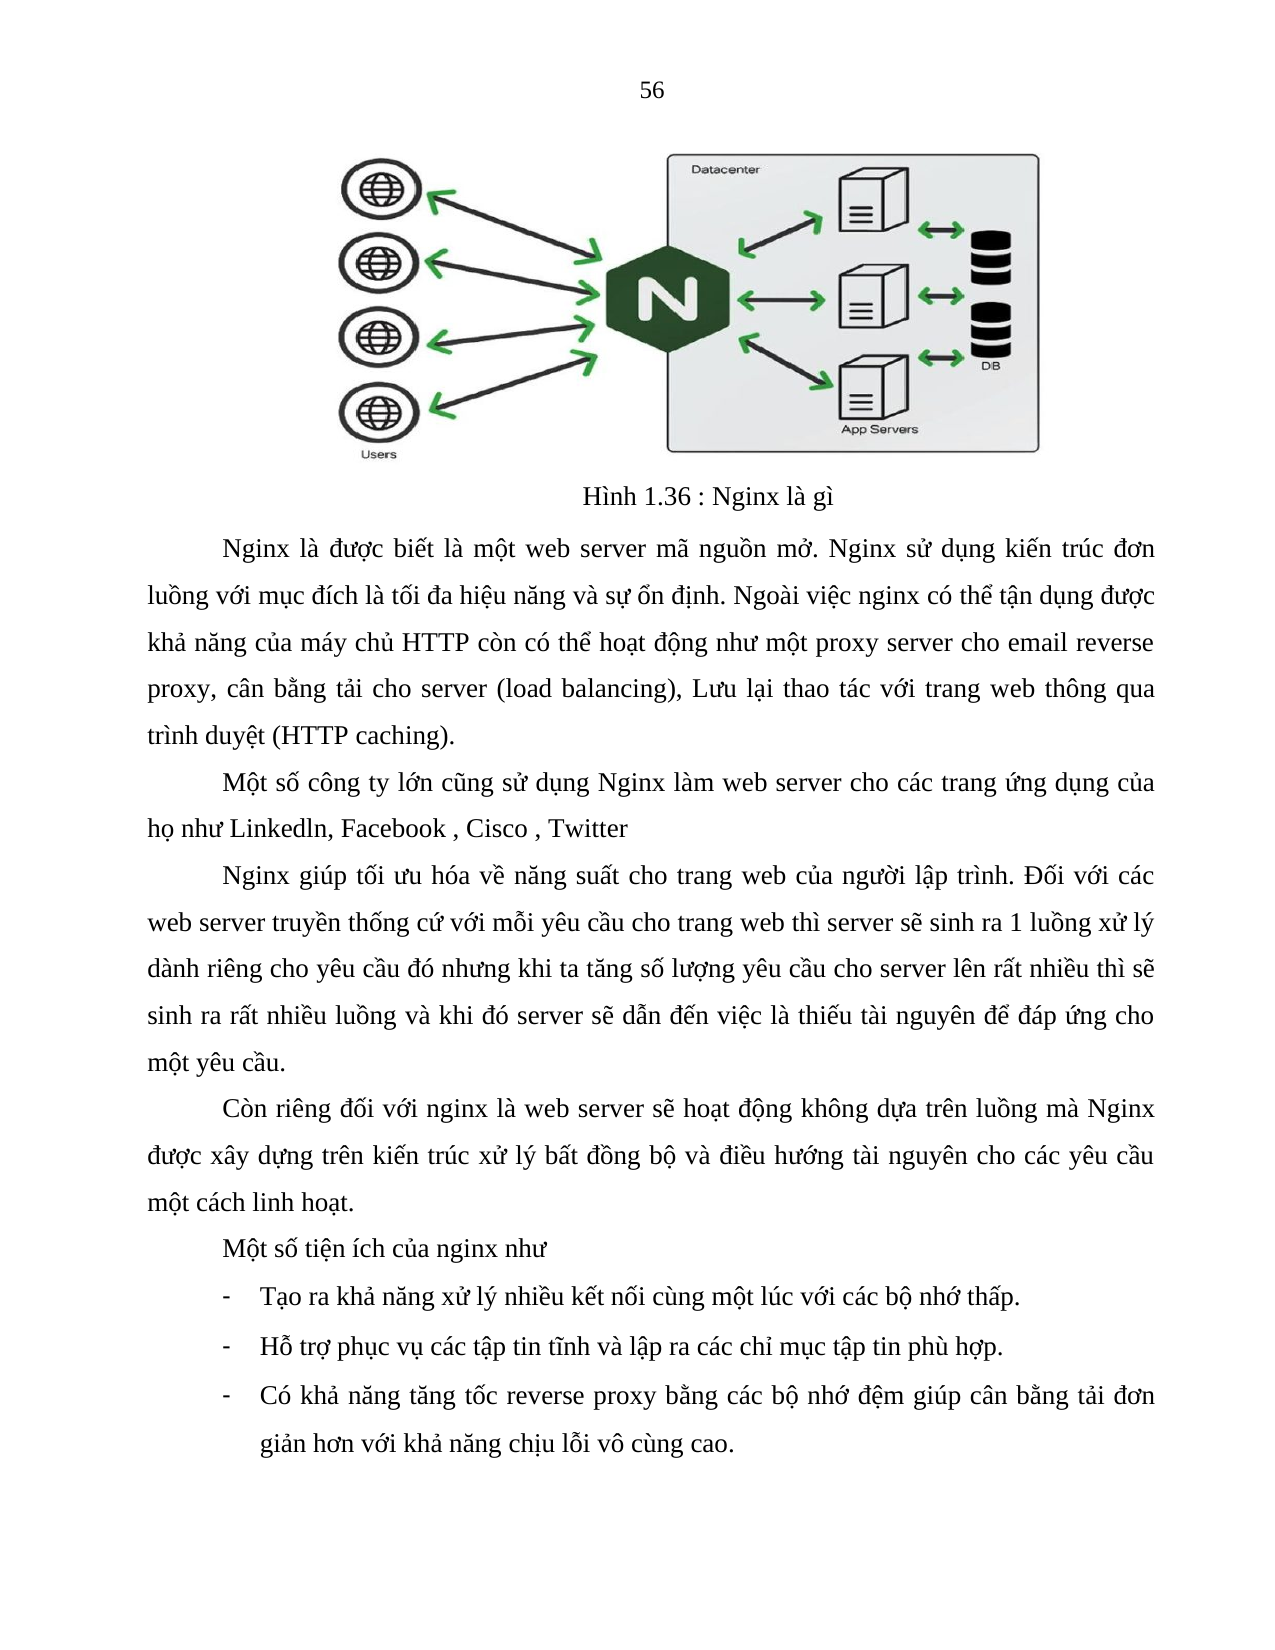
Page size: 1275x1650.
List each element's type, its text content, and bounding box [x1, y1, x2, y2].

text Một số công ty lớn cũng sử dụng Nginx làm web server cho các trang ứng dụng của họ như Linkedln, Facebook , Cisco , Twitter [147, 766, 1156, 844]
text Còn riêng đối với nginx là web server sẽ hoạt động không dựa trên luồng mà Nginx được xây dựng trên kiến trúc xử lý bất đồng bộ và điều hướng tài nguyên cho các yêu cầu một cách linh hoạt. [147, 1092, 1156, 1217]
list Có khả năng tăng tốc reverse proxy bằng các bộ nhớ đệm giúp cân bằng tải đơn giản hơn với khả năng chịu lỗi vô cùng cao. [222, 1378, 1156, 1458]
text Một số tiện ích của nginx như [147, 1232, 1156, 1264]
picture [329, 147, 1050, 465]
text Nginx giúp tối ưu hóa về năng suất cho trang web của người lập trình. Đối với các web server truyền thống cứ với mỗi yêu cầu cho trang web thì server sẽ sinh ra 1 luồng xử lý dành riêng cho yêu cầu đó nhưng khi ta tăng số lượng yêu cầu cho server lên rất nhiều thì sẽ sinh ra rất nhiều luồng và khi đó server sẽ dẫn đến việc là thiếu tài nguyên để đáp ứng cho một yêu cầu. [147, 859, 1156, 1077]
list Hỗ trợ phục vụ các tập tin tĩnh và lập ra các chỉ mục tập tin phù hợp. [222, 1329, 1156, 1362]
text Nginx là được biết là một web server mã nguồn mở. Nginx sử dụng kiến trúc đơn luồng với mục đích là tối đa hiệu năng và sự ổn định. Ngoài việc nginx có thể tận dụng được khả năng của máy chủ HTTP còn có thể hoạt động như một proxy server cho email reverse proxy, cân bằng tải cho server (load balancing), Lưu lại thao tác với trang web thông qua trình duyệt (HTTP caching). [147, 532, 1156, 750]
list Tạo ra khả năng xử lý nhiều kết nối cùng một lúc với các bộ nhớ thấp. [222, 1279, 1156, 1312]
